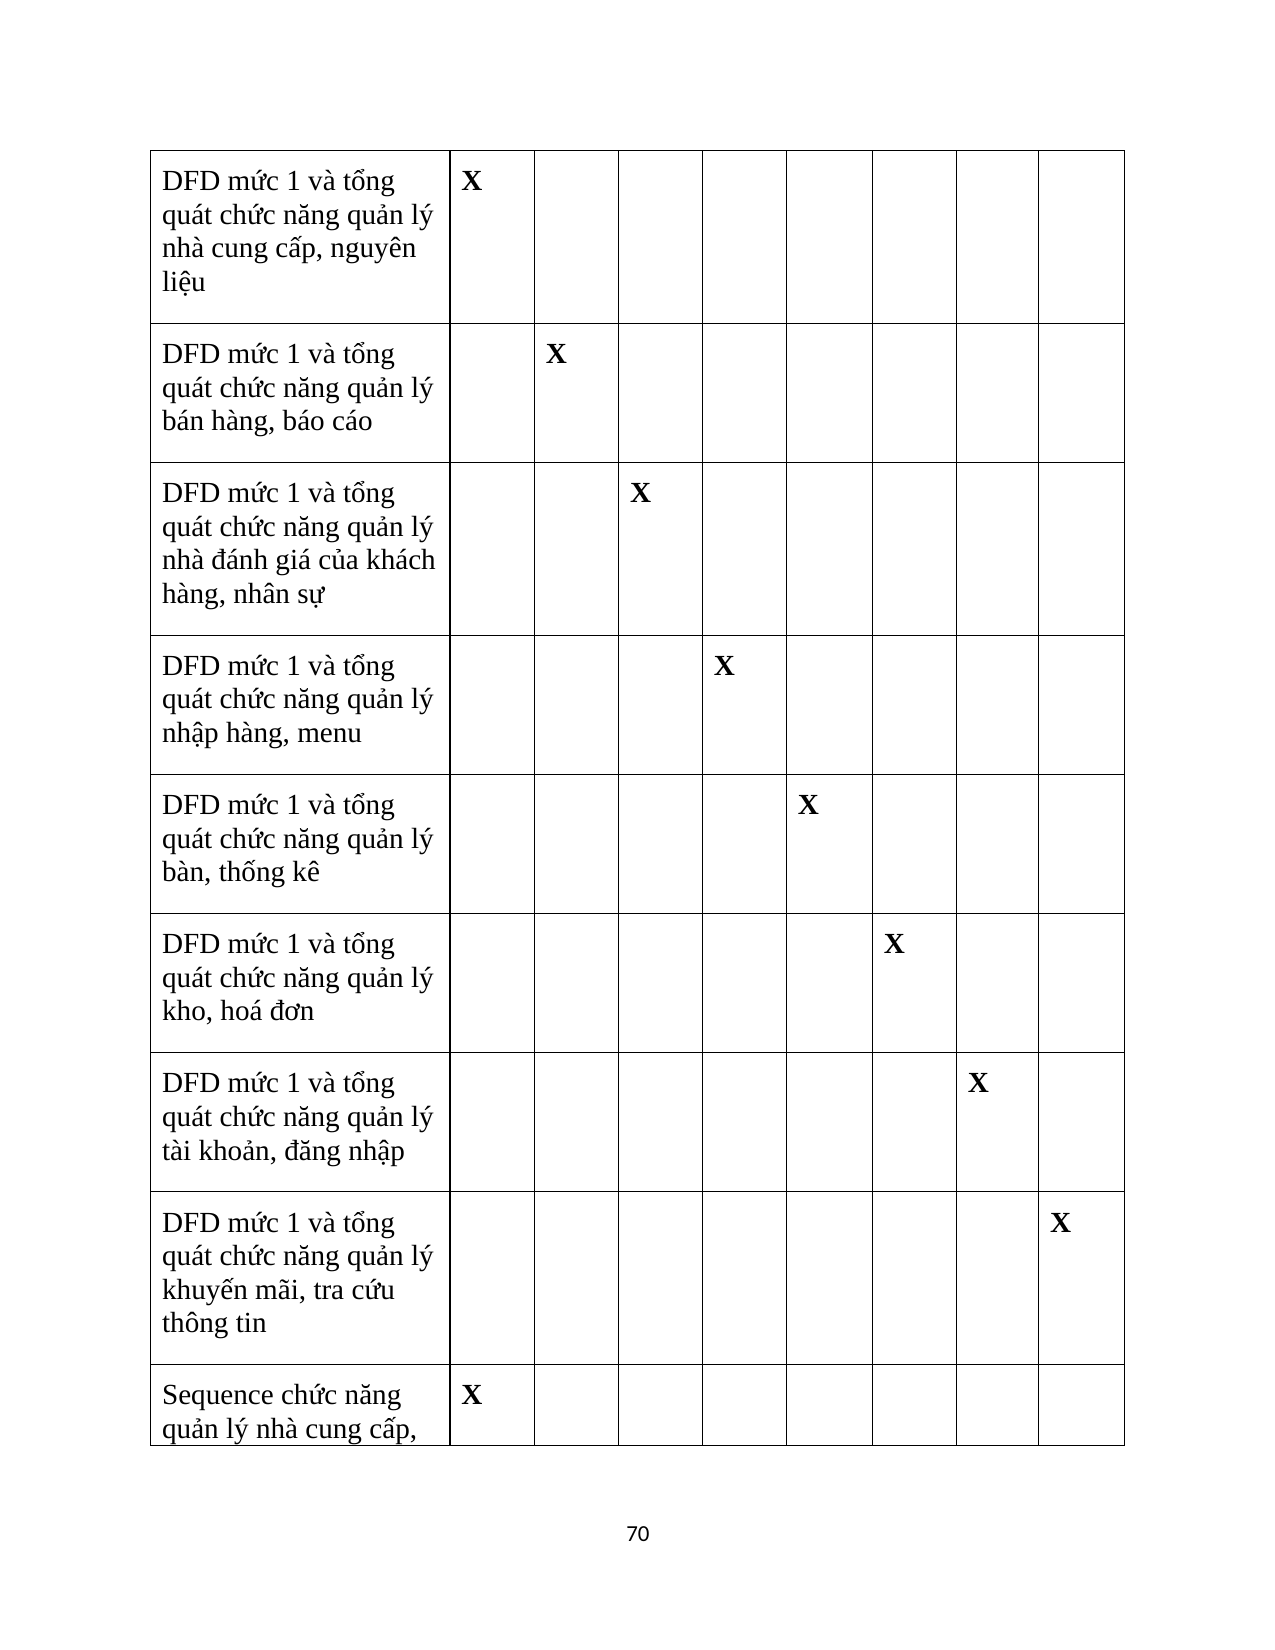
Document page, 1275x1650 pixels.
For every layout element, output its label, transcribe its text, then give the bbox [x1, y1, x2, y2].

table_cell [703, 1365, 786, 1444]
table_cell X [787, 775, 872, 913]
table_cell [1039, 463, 1124, 634]
table_cell [703, 324, 786, 462]
table_cell [873, 775, 956, 913]
table_cell [957, 1192, 1038, 1364]
table_cell DFD mức 1 và tổng quát chức năng quản lý bàn, thống kê [151, 775, 449, 913]
table_cell [451, 1053, 534, 1191]
table_cell [619, 1053, 702, 1191]
table_cell [619, 324, 702, 462]
table_cell [1039, 1053, 1124, 1191]
table_cell [619, 1192, 702, 1364]
table_cell [873, 151, 956, 323]
table_cell X [451, 1365, 534, 1444]
table_cell [535, 914, 618, 1052]
table_cell [451, 1192, 534, 1364]
table_cell [703, 775, 786, 913]
table_cell [787, 1365, 872, 1444]
table_cell DFD mức 1 và tổng quát chức năng quản lý nhà cung cấp, nguyên liệu [151, 151, 449, 323]
table_cell [535, 151, 618, 323]
table_cell [703, 463, 786, 634]
table_cell [703, 1192, 786, 1364]
table_cell [873, 636, 956, 774]
table_cell [957, 775, 1038, 913]
table_cell [957, 914, 1038, 1052]
table_cell [1039, 324, 1124, 462]
table_cell [703, 151, 786, 323]
table_cell DFD mức 1 và tổng quát chức năng quản lý nhập hàng, menu [151, 636, 449, 774]
table_cell [787, 636, 872, 774]
table_cell X [535, 324, 618, 462]
table_cell [787, 463, 872, 634]
table_cell DFD mức 1 và tổng quát chức năng quản lý kho, hoá đơn [151, 914, 449, 1052]
table_cell [873, 1192, 956, 1364]
table_cell [787, 1192, 872, 1364]
table_cell [619, 775, 702, 913]
table_cell [451, 914, 534, 1052]
table_cell [451, 463, 534, 634]
table_cell [787, 324, 872, 462]
table_cell [957, 636, 1038, 774]
table_cell [1039, 636, 1124, 774]
table_cell [703, 914, 786, 1052]
table_cell X [873, 914, 956, 1052]
table_cell [703, 1053, 786, 1191]
table_cell [873, 1365, 956, 1444]
table_cell [957, 463, 1038, 634]
table_cell DFD mức 1 và tổng quát chức năng quản lý bán hàng, báo cáo [151, 324, 449, 462]
table_cell X [451, 151, 534, 323]
table_cell [787, 914, 872, 1052]
table_cell X [957, 1053, 1038, 1191]
table_cell X [703, 636, 786, 774]
table_cell [1039, 151, 1124, 323]
table_cell [1039, 914, 1124, 1052]
table_cell [957, 151, 1038, 323]
table_cell [873, 324, 956, 462]
table_cell [619, 914, 702, 1052]
table_cell X [619, 463, 702, 634]
table_cell DFD mức 1 và tổng quát chức năng quản lý khuyến mãi, tra cứu thông tin [151, 1192, 449, 1364]
table_cell [619, 1365, 702, 1444]
table_cell [535, 463, 618, 634]
table_cell [1039, 775, 1124, 913]
table_cell [451, 324, 534, 462]
table_cell DFD mức 1 và tổng quát chức năng quản lý tài khoản, đăng nhập [151, 1053, 449, 1191]
table_cell [535, 1365, 618, 1444]
table_cell X [1039, 1192, 1124, 1364]
table_cell [619, 636, 702, 774]
table_cell [451, 775, 534, 913]
table_cell [957, 1365, 1038, 1444]
table_cell [1039, 1365, 1124, 1444]
table_cell [535, 1053, 618, 1191]
table_cell [873, 463, 956, 634]
table_cell [535, 1192, 618, 1364]
table_cell [957, 324, 1038, 462]
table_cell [151, 1365, 449, 1444]
table_cell [619, 151, 702, 323]
table_cell [535, 636, 618, 774]
table_cell [787, 1053, 872, 1191]
table_cell [535, 775, 618, 913]
table_cell [873, 1053, 956, 1191]
table_cell [451, 636, 534, 774]
table_cell [787, 151, 872, 323]
table_cell DFD mức 1 và tổng quát chức năng quản lý nhà đánh giá của khách hàng, nhân sự [151, 463, 449, 634]
